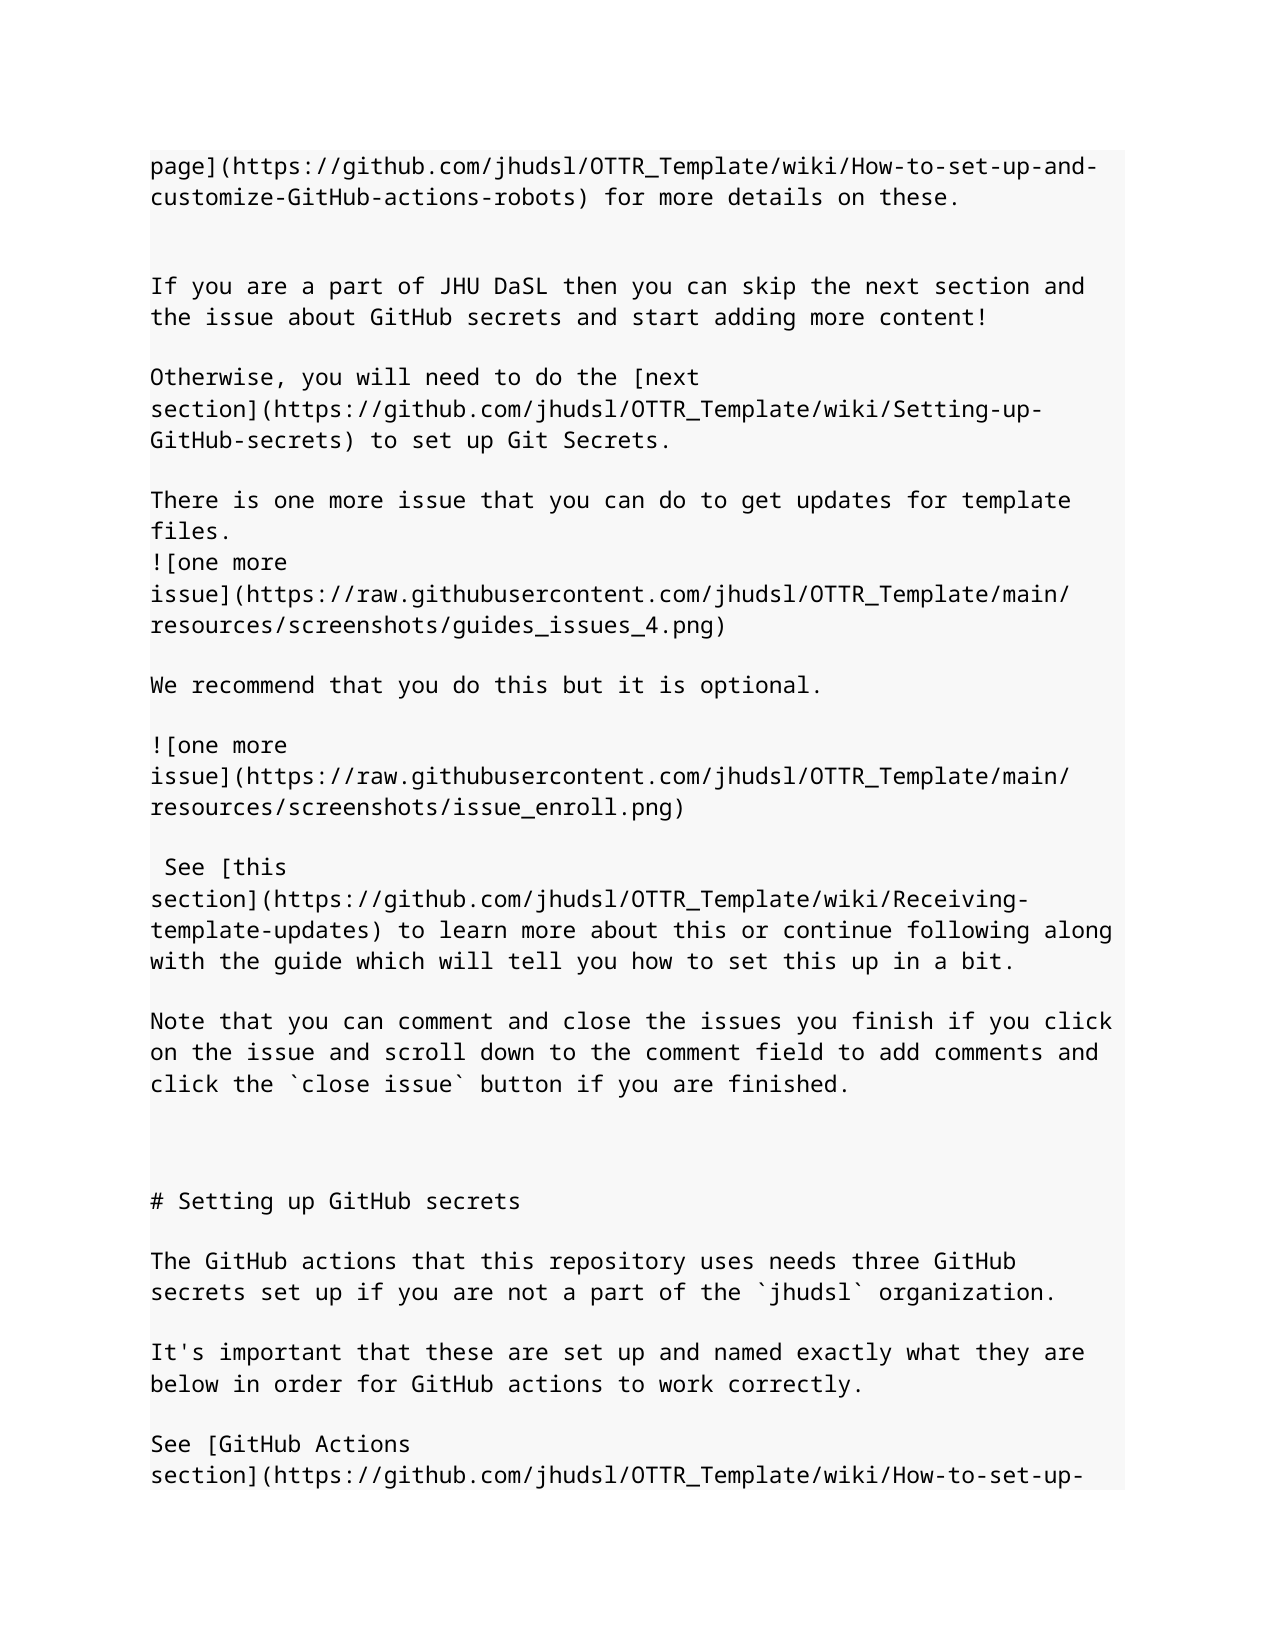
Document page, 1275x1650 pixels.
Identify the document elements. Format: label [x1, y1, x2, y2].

text [150, 150, 1125, 1490]
